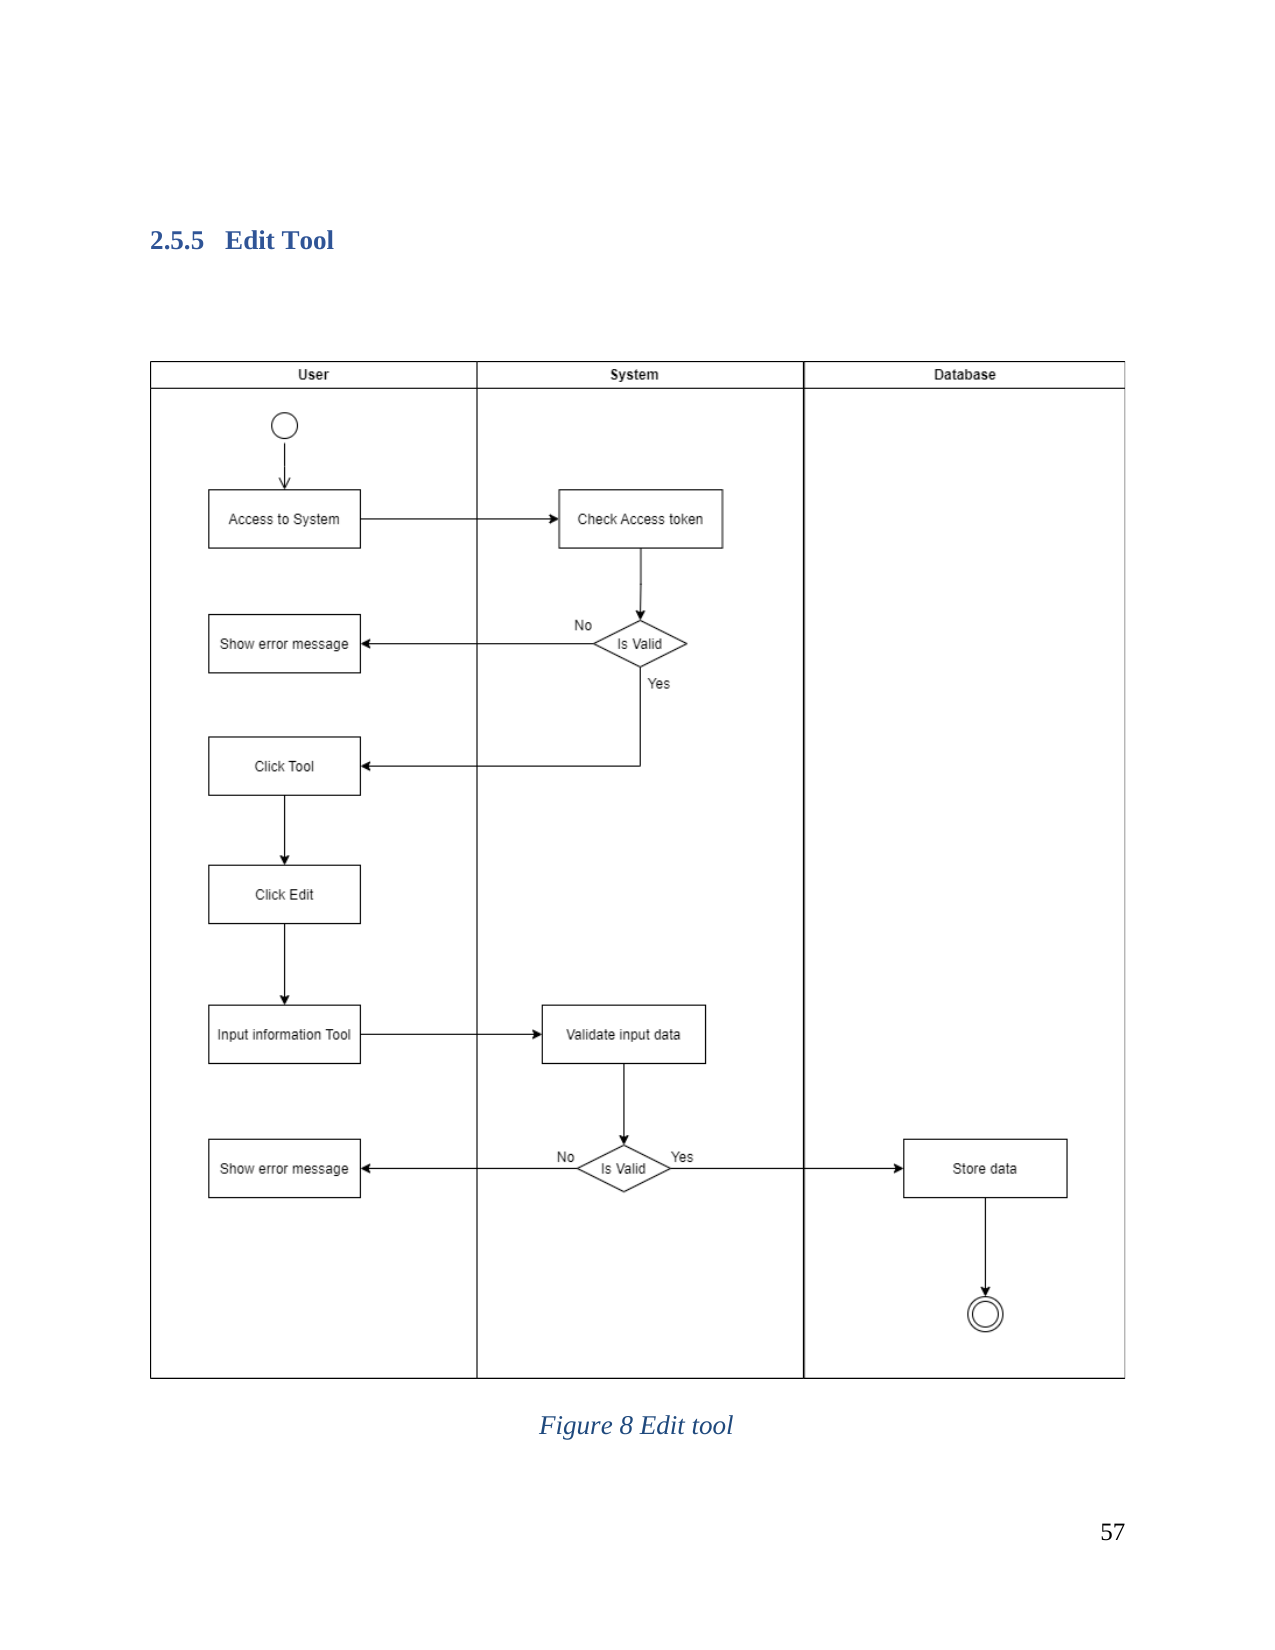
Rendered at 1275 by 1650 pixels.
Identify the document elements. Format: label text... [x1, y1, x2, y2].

picture [150, 361, 1125, 1379]
text Figure 8 Edit tool [150, 1409, 1125, 1441]
subtitle 2.5.5 Edit Tool [150, 224, 1125, 255]
